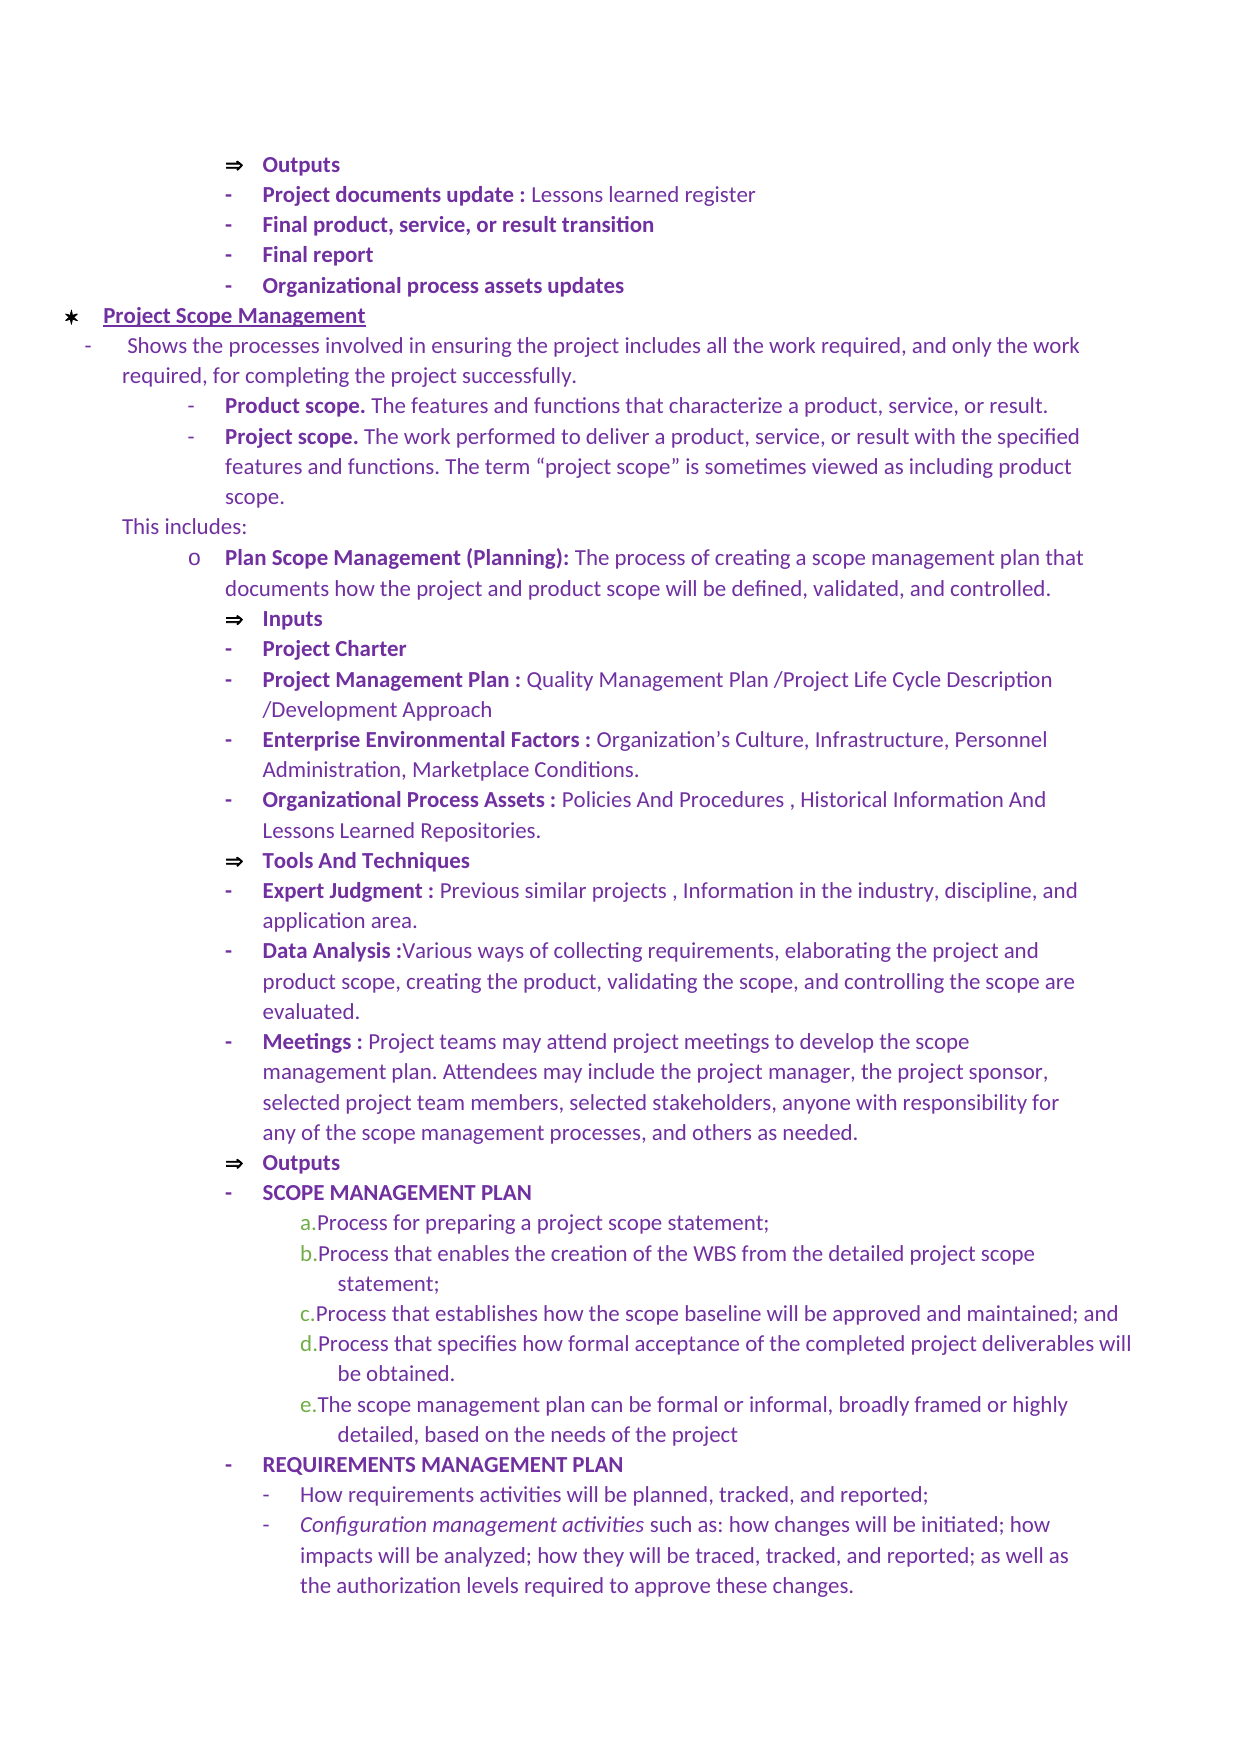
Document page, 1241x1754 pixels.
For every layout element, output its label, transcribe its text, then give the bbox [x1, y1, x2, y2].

list Project scope. The work performed to deliver a product, service, or result with the specified features and functions. The term “project scope” is sometimes viewed as including product scope. [187, 422, 1090, 510]
list Organizational Process Assets : Policies And Procedures , Historical Information And Lessons Learned Repositories. [225, 786, 1090, 844]
list Outputs [225, 150, 1090, 178]
list Final report [225, 241, 1090, 269]
list Project Charter [225, 634, 1090, 662]
list This includes: [122, 512, 1090, 541]
list Expert Judgment : Previous similar projects , Information in the industry, discipline, and application area. [225, 876, 1090, 934]
list Final product, service, or result transition [225, 210, 1090, 238]
list How requirements activities will be planned, tracked, and reported; [262, 1480, 1090, 1508]
list Project Scope Management [66, 301, 1090, 329]
list REQUIREMENTS MANAGEMENT PLAN [225, 1450, 1090, 1478]
list SCOPE MANAGEMENT PLAN [225, 1178, 1090, 1206]
list Outputs [225, 1148, 1090, 1176]
list Shows the processes involved in ensuring the project includes all the work required, and only the work required, for completing the project successfully. [84, 331, 1090, 389]
list The scope management plan can be formal or informal, broadly framed or highly detailed, based on the needs of the project [300, 1390, 1134, 1448]
list Process that specifies how formal acceptance of the completed project deliverables will be obtained. [300, 1329, 1134, 1387]
list Process for preparing a project scope statement; [300, 1208, 1134, 1236]
list Project documents update : Lessons learned register [225, 180, 1090, 208]
list Meetings : Project teams may attend project meetings to develop the scope management plan. Attendees may include the project manager, the project sponsor, selected project team members, selected stakeholders, anyone with responsibility for any of the scope management processes, and others as needed. [225, 1027, 1090, 1146]
list Tools And Techniques [225, 846, 1090, 874]
list Process that establishes how the scope baseline will be approved and maintained; and [300, 1299, 1134, 1327]
list Inputs [225, 604, 1090, 632]
list Enterprise Environmental Factors : Organization’s Culture, Infrastructure, Personnel Administration, Marketplace Conditions. [225, 725, 1090, 783]
list Plan Scope Management (Planning): The process of creating a scope management plan that documents how the project and product scope will be defined, validated, and controlled. [187, 543, 1090, 602]
list Organizational process assets updates [225, 271, 1090, 299]
list Data Analysis :Various ways of collecting requirements, elaborating the project and product scope, creating the product, validating the scope, and controlling the scope are evaluated. [225, 937, 1090, 1025]
list Product scope. The features and functions that characterize a product, service, or result. [187, 392, 1090, 420]
list Configuration management activities such as: how changes will be initiated; how impacts will be analyzed; how they will be traced, tracked, and reported; as well as the authorization levels required to approve these changes. [262, 1511, 1090, 1599]
list Process that enables the creation of the WBS from the detailed project scope statement; [300, 1239, 1134, 1297]
list Project Management Plan : Quality Management Plan /Project Life Cycle Description /Development Approach [225, 665, 1090, 723]
